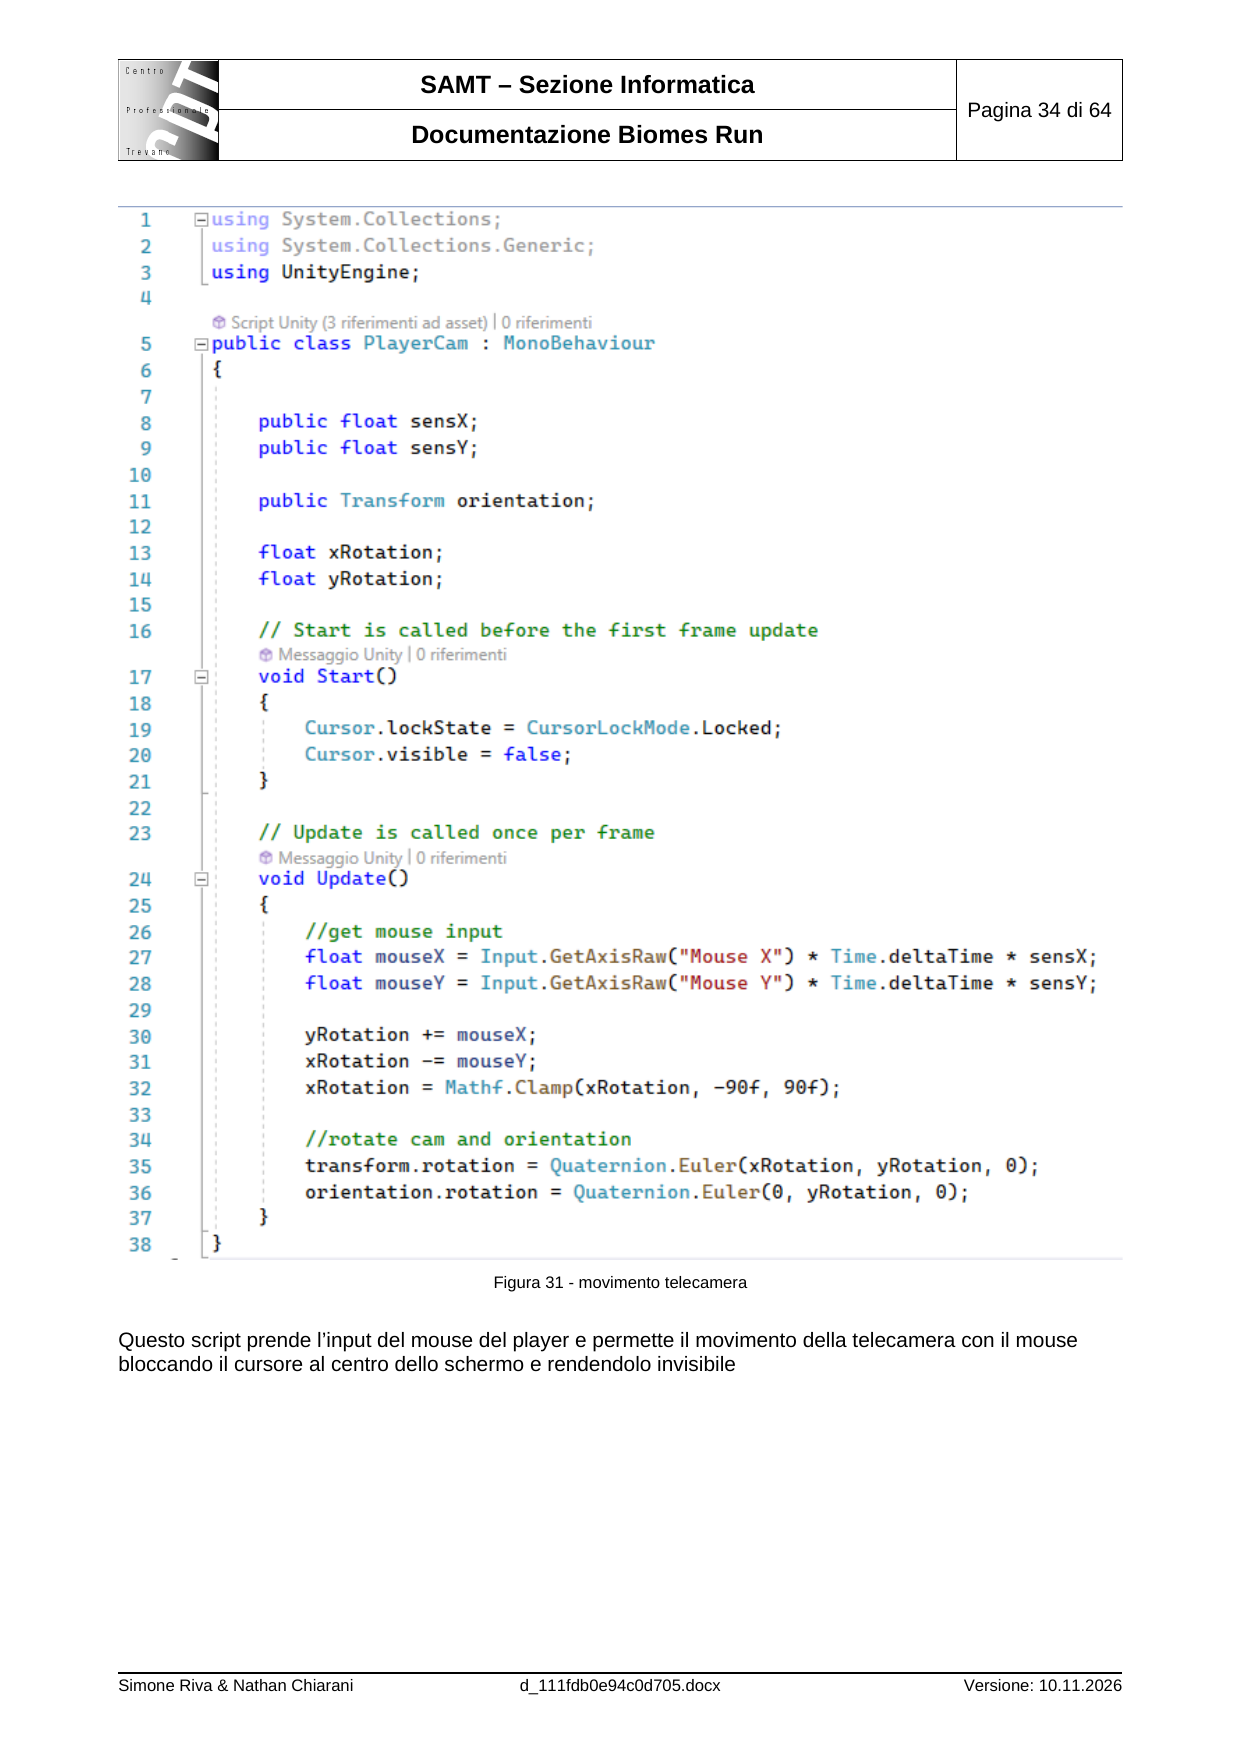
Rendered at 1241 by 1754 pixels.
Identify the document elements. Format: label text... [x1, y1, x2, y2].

text Figura 31 - movimento telecamera [118, 1272, 1122, 1292]
text Questo script prende l’input del mouse del player e permette il movimento della telecamera con il mouse bloccando il cursore al centro dello schermo e rendendolo invisibile [118, 1328, 1122, 1376]
picture [118, 206, 1123, 1260]
picture [118, 60, 219, 160]
